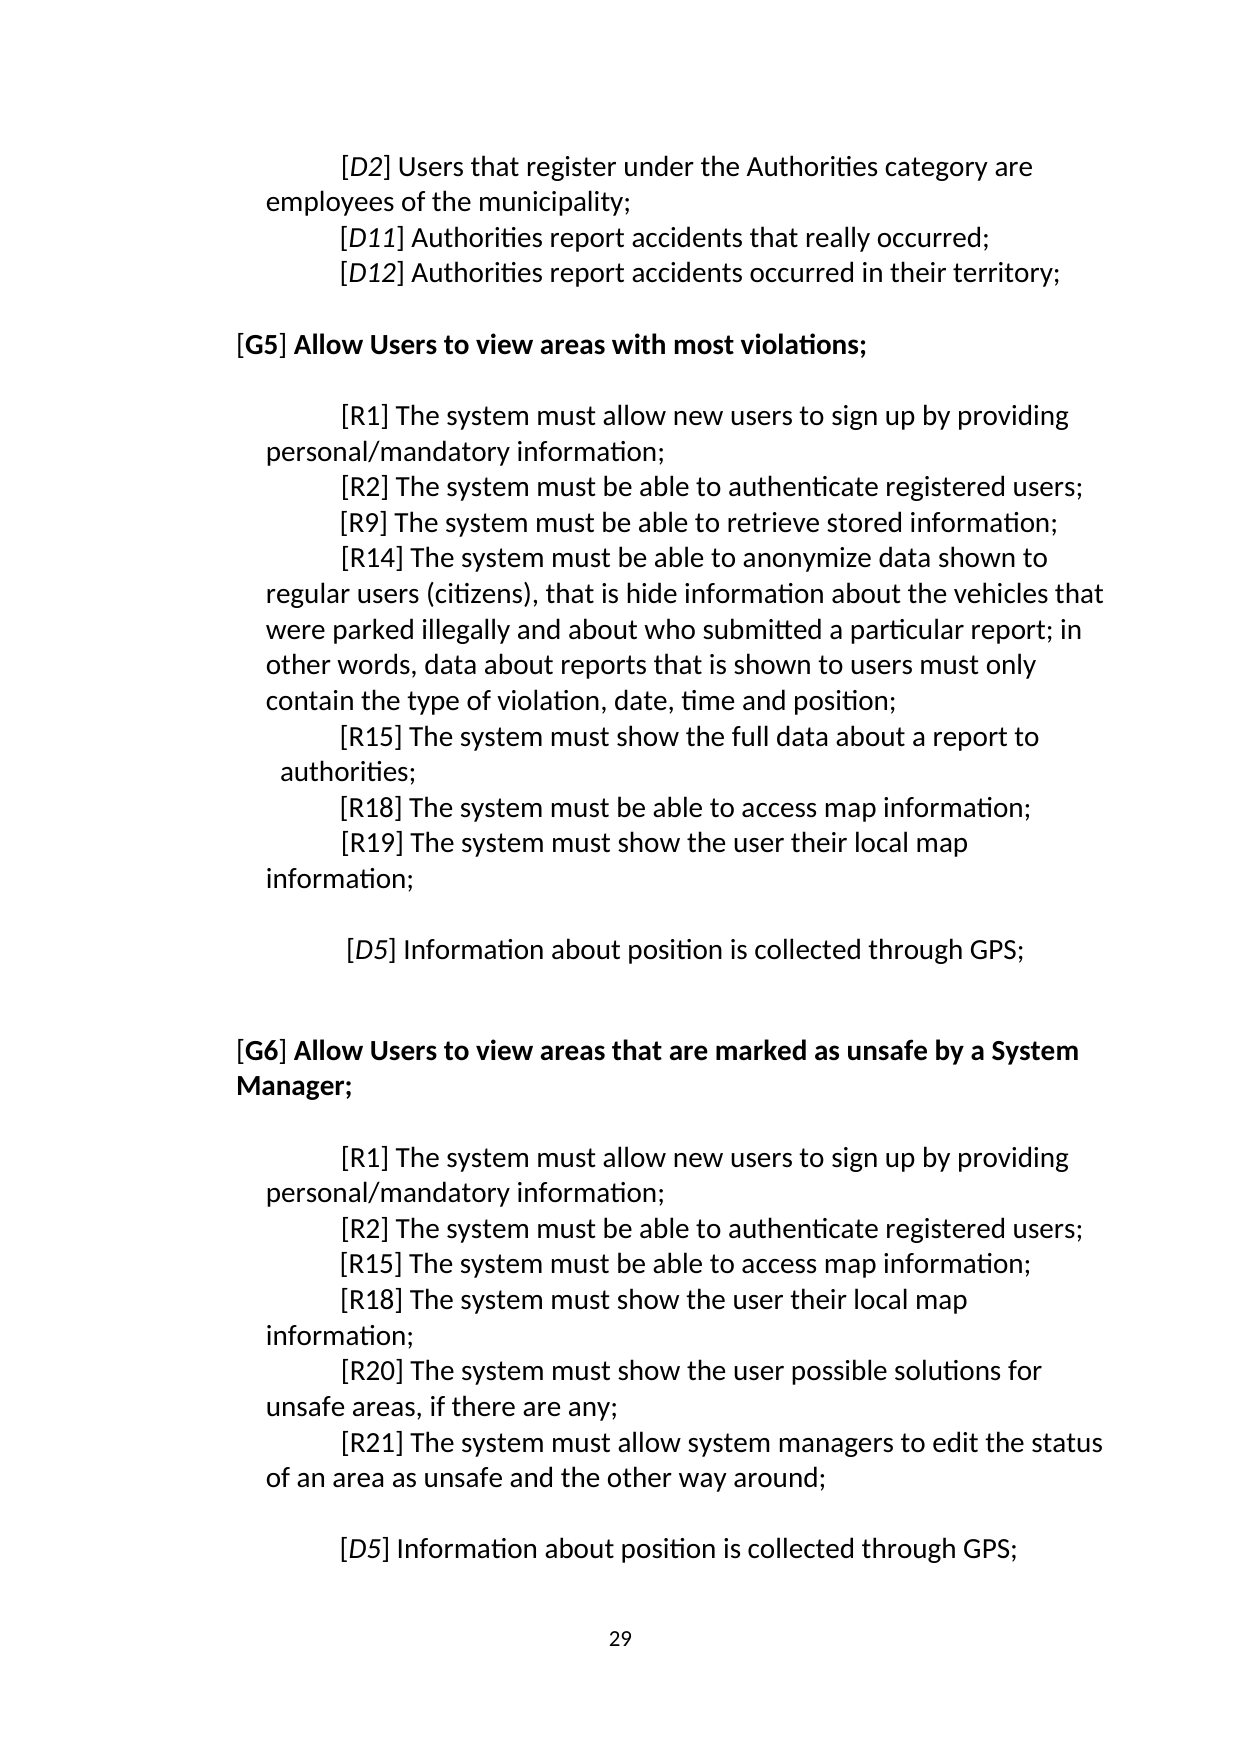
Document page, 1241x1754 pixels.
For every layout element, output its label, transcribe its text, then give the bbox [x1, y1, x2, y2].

text [R18] The system must show the user their local map information; [266, 1281, 1122, 1352]
text [D5] Information about position is collected through GPS; [309, 931, 1122, 967]
text [R21] The system must allow system managers to edit the status of an area as unsafe and the other way around; [266, 1424, 1122, 1495]
text [R1] The system must allow new users to sign up by providing personal/mandatory information; [266, 1139, 1122, 1210]
text [R15] The system must show the full data about a report to authorities; [280, 718, 1122, 789]
text [D5] Information about position is collected through GPS; [309, 1531, 1122, 1566]
text [R15] The system must be able to access map information; [236, 1246, 1122, 1281]
text [R19] The system must show the user their local map information; [266, 824, 1122, 896]
text [D11] Authorities report accidents that really occurred; [236, 219, 1122, 254]
text [D12] Authorities report accidents occurred in their territory; [236, 254, 1122, 290]
text [R1] The system must allow new users to sign up by providing personal/mandatory information; [266, 397, 1122, 468]
text [R20] The system must show the user possible solutions for unsafe areas, if there are any; [266, 1352, 1122, 1424]
text [G5] Allow Users to view areas with most violations; [236, 326, 1122, 361]
text [G6] Allow Users to view areas that are marked as unsafe by a System Manager; [236, 1032, 1122, 1103]
text [R2] The system must be able to authenticate registered users; [266, 1210, 1122, 1246]
text [R18] The system must be able to access map information; [266, 789, 1122, 824]
text [R14] The system must be able to anonymize data shown to regular users (citizens), that is hide information about the vehicles that were parked illegally and about who submitted a particular report; in other words, data about reports that is shown to users must only contain the type of violation, date, time and position; [266, 539, 1122, 718]
text [R9] The system must be able to retrieve stored information; [309, 504, 1122, 539]
text [R2] The system must be able to authenticate registered users; [266, 468, 1122, 504]
text [D2] Users that register under the Authorities category are employees of the municipality; [266, 148, 1122, 219]
